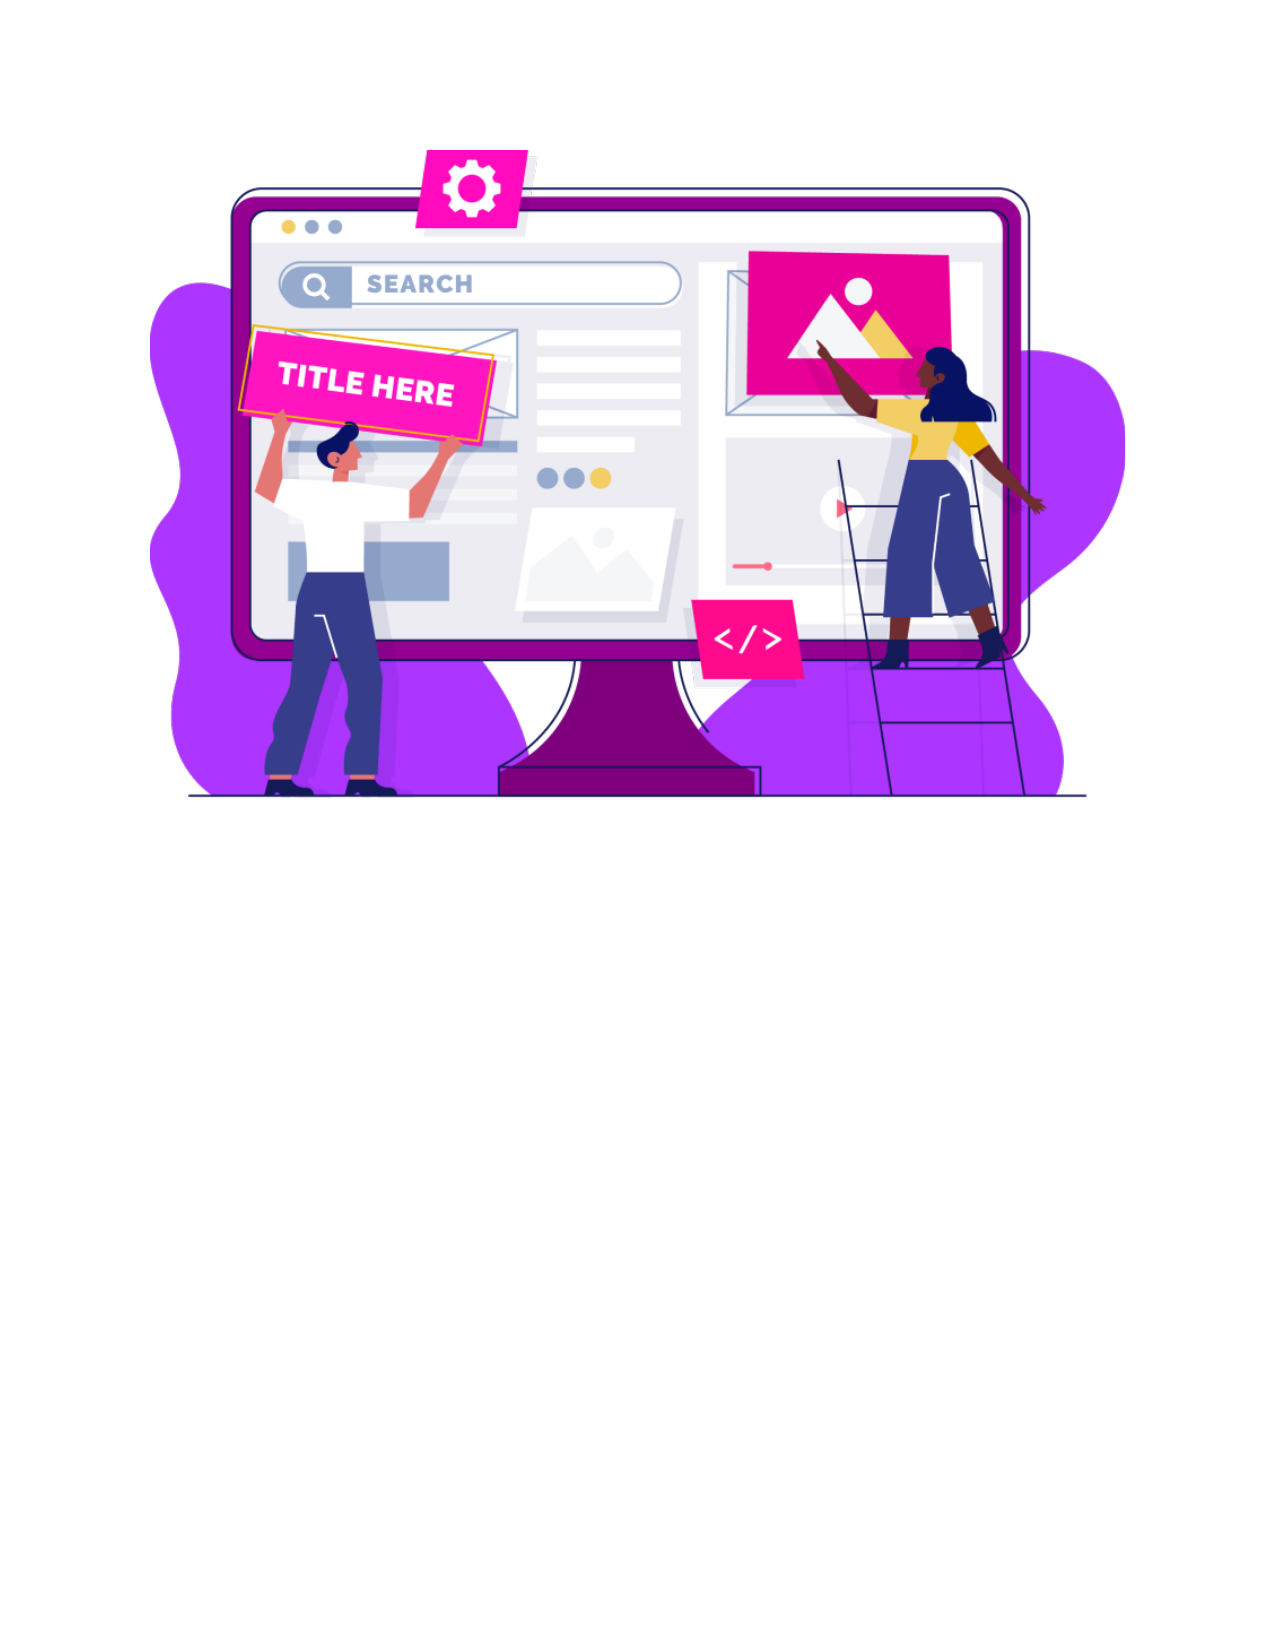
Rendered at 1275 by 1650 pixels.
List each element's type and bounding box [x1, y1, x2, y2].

picture [150, 150, 1125, 798]
